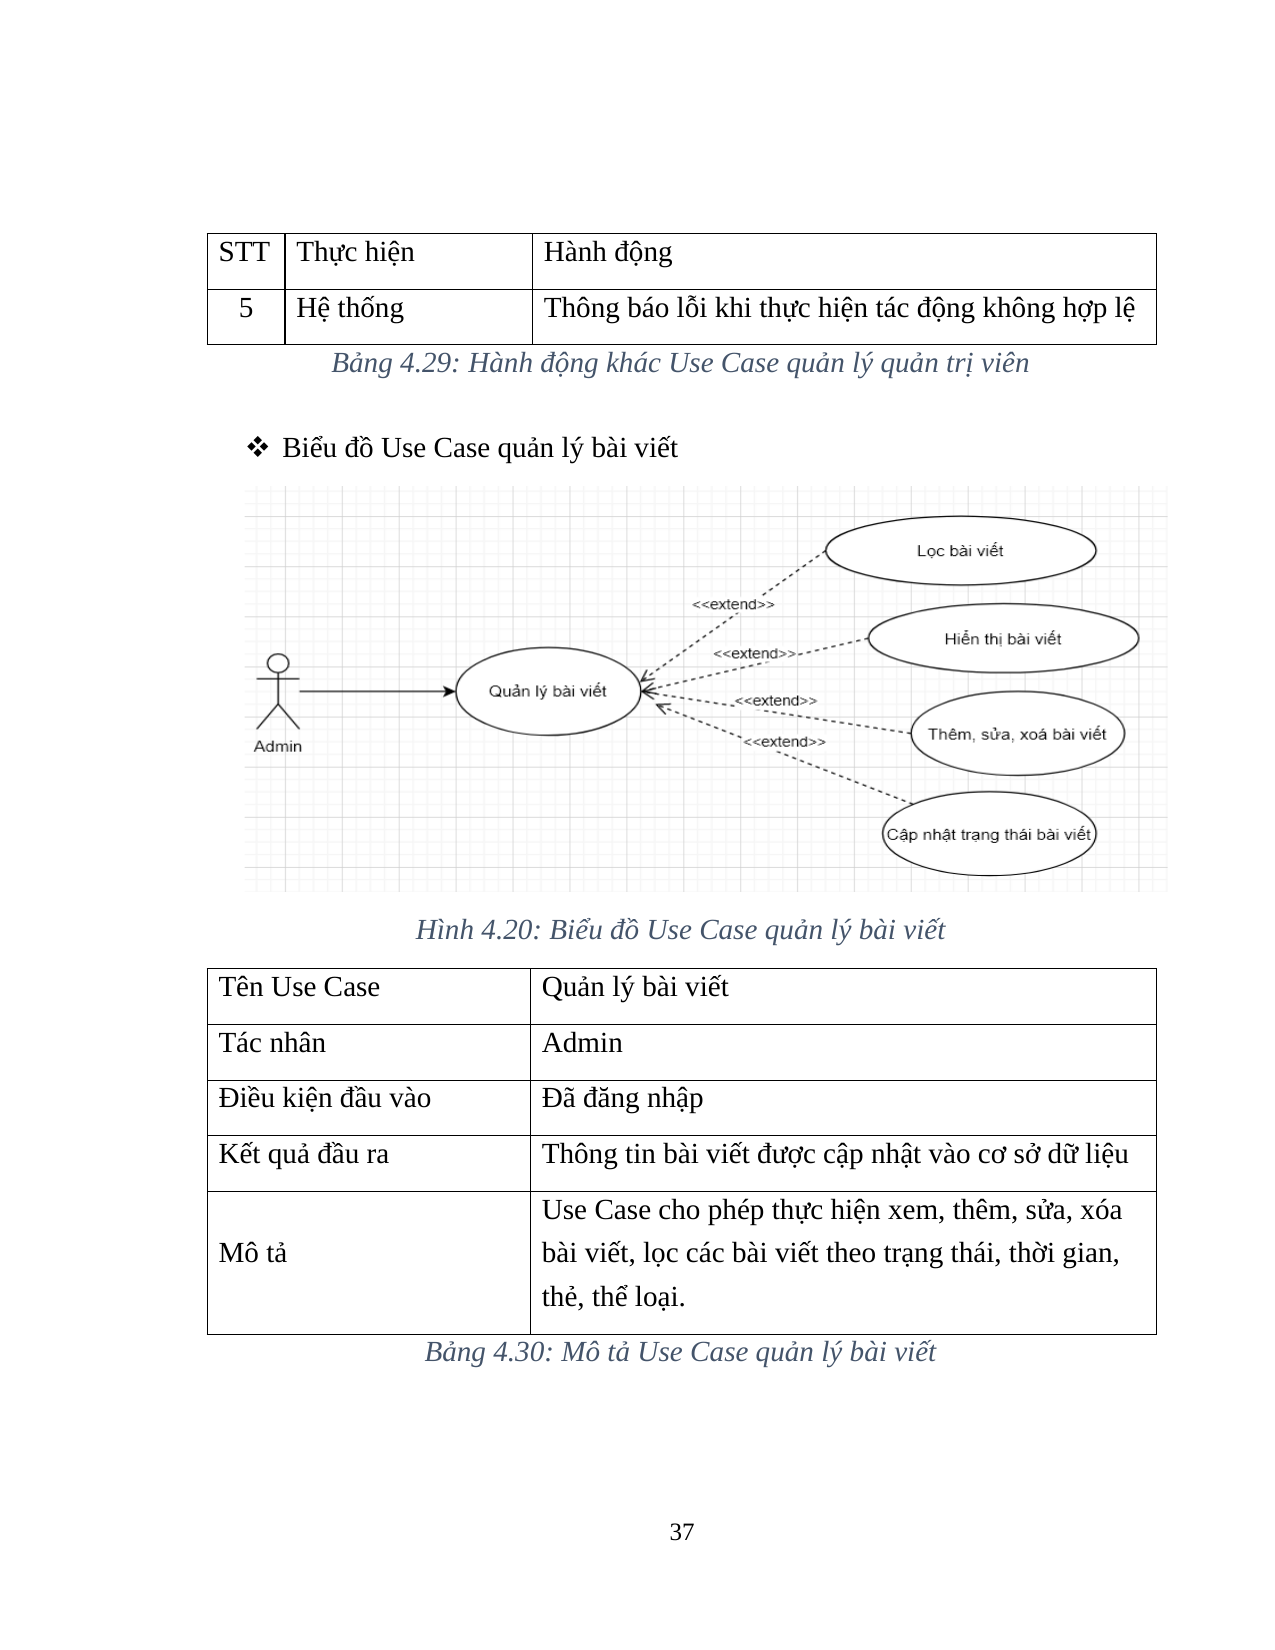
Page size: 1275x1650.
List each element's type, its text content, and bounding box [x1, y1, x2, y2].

text Bảng 4.29: Hành động khác Use Case quản lý quản trị viên [207, 345, 1156, 379]
table_cell Tác nhân [208, 1025, 530, 1079]
table_cell Use Case cho phép thực hiện xem, thêm, sửa, xóa bài viết, lọc các bài viết theo trạng thái, thời gian, thẻ, thể loại. [531, 1192, 1156, 1333]
table_cell Điều kiện đầu vào [208, 1081, 530, 1135]
table_header Hành động [533, 234, 1156, 289]
table_header Thực hiện [286, 234, 532, 289]
table_header STT [208, 234, 284, 289]
text Bảng 4.30: Mô tả Use Case quản lý bài viết [207, 1335, 1156, 1368]
text Hình 4.20: Biểu đồ Use Case quản lý bài viết [207, 912, 1156, 946]
table_cell Thông báo lỗi khi thực hiện tác động không hợp lệ [533, 290, 1156, 344]
table_header Tên Use Case [208, 969, 530, 1024]
picture [244, 486, 1168, 892]
table_cell Hệ thống [286, 290, 532, 344]
table_cell Thông tin bài viết được cập nhật vào cơ sở dữ liệu [531, 1136, 1156, 1191]
table_header Quản lý bài viết [531, 969, 1156, 1024]
table_cell 5 [208, 290, 284, 344]
table_cell Đã đăng nhập [531, 1081, 1156, 1135]
table_cell Kết quả đầu ra [208, 1136, 530, 1191]
list Biểu đồ Use Case quản lý bài viết [244, 430, 1156, 464]
table_cell Admin [531, 1025, 1156, 1079]
table_cell Mô tả [208, 1192, 530, 1333]
